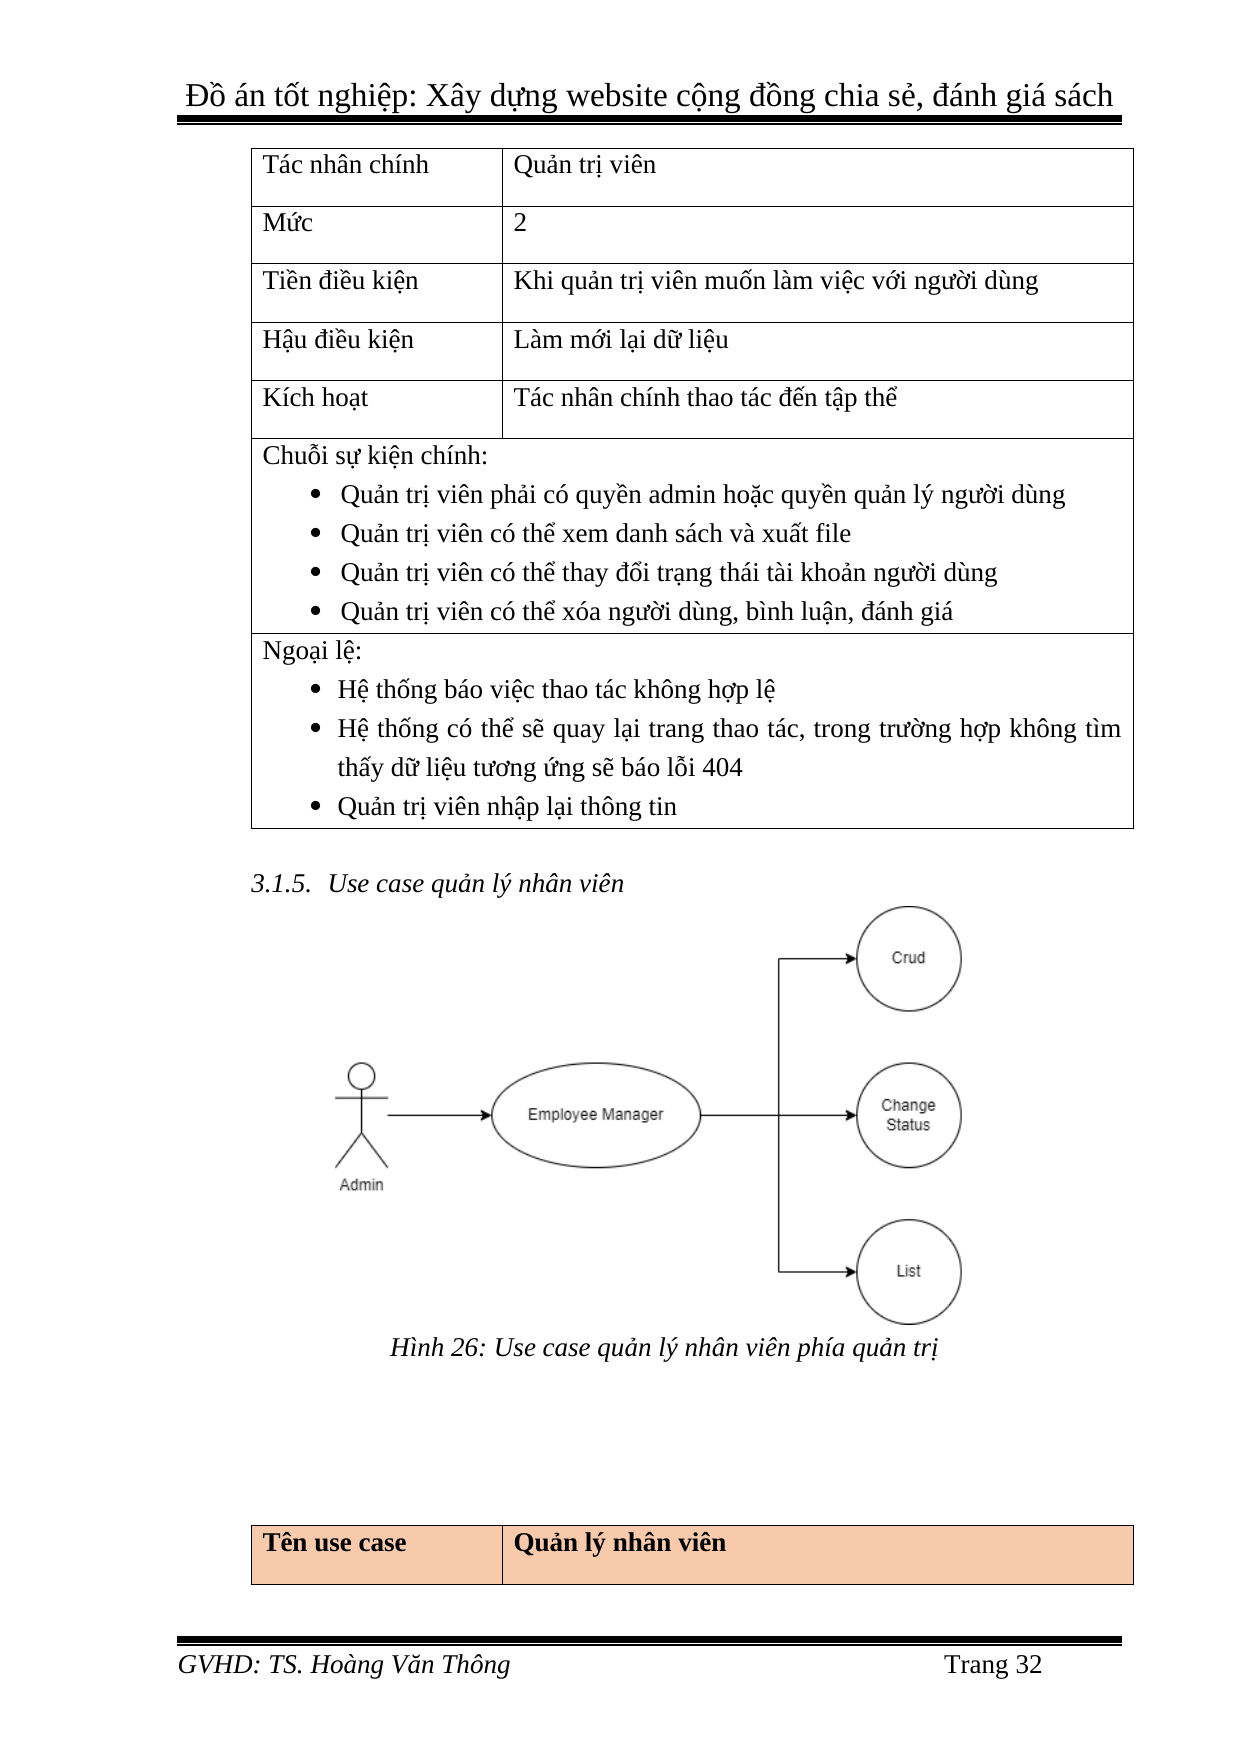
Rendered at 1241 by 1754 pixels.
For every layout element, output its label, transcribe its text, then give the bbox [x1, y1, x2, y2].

table_cell Tác nhân chính thao tác đến tập thể [503, 381, 1133, 438]
table_cell Ngoại lệ: Hệ thống báo việc thao tác không hợp lệ Hệ thống có thể sẽ quay lại trang thao tác, trong trường hợp không tìm thấy dữ liệu tương ứng sẽ báo lỗi 404 Quản trị viên nhập lại thông tin [252, 634, 1133, 827]
table_cell Chuỗi sự kiện chính: Quản trị viên phải có quyền admin hoặc quyền quản lý người dùng Quản trị viên có thể xem danh sách và xuất file Quản trị viên có thể thay đổi trạng thái tài khoản người dùng Quản trị viên có thể xóa người dùng, bình luận, đánh giá [252, 439, 1133, 633]
table_cell Tác nhân chính [252, 149, 502, 206]
table_cell Hậu điều kiện [252, 323, 502, 380]
table_header Tên use case [252, 1526, 502, 1584]
table_cell Mức [252, 207, 502, 263]
table_cell Khi quản trị viên muốn làm việc với người dùng [503, 264, 1133, 322]
table_header Quản lý nhân viên [503, 1526, 1133, 1584]
list Use case quản lý nhân viên [251, 867, 1122, 898]
table_cell Quản trị viên [503, 149, 1133, 206]
list Hình 26: Use case quản lý nhân viên phía quản trị [207, 1331, 1122, 1362]
picture [335, 906, 962, 1325]
table_cell 2 [503, 207, 1133, 263]
table_cell Làm mới lại dữ liệu [503, 323, 1133, 380]
table_cell Tiền điều kiện [252, 264, 502, 322]
table_cell Kích hoạt [252, 381, 502, 438]
